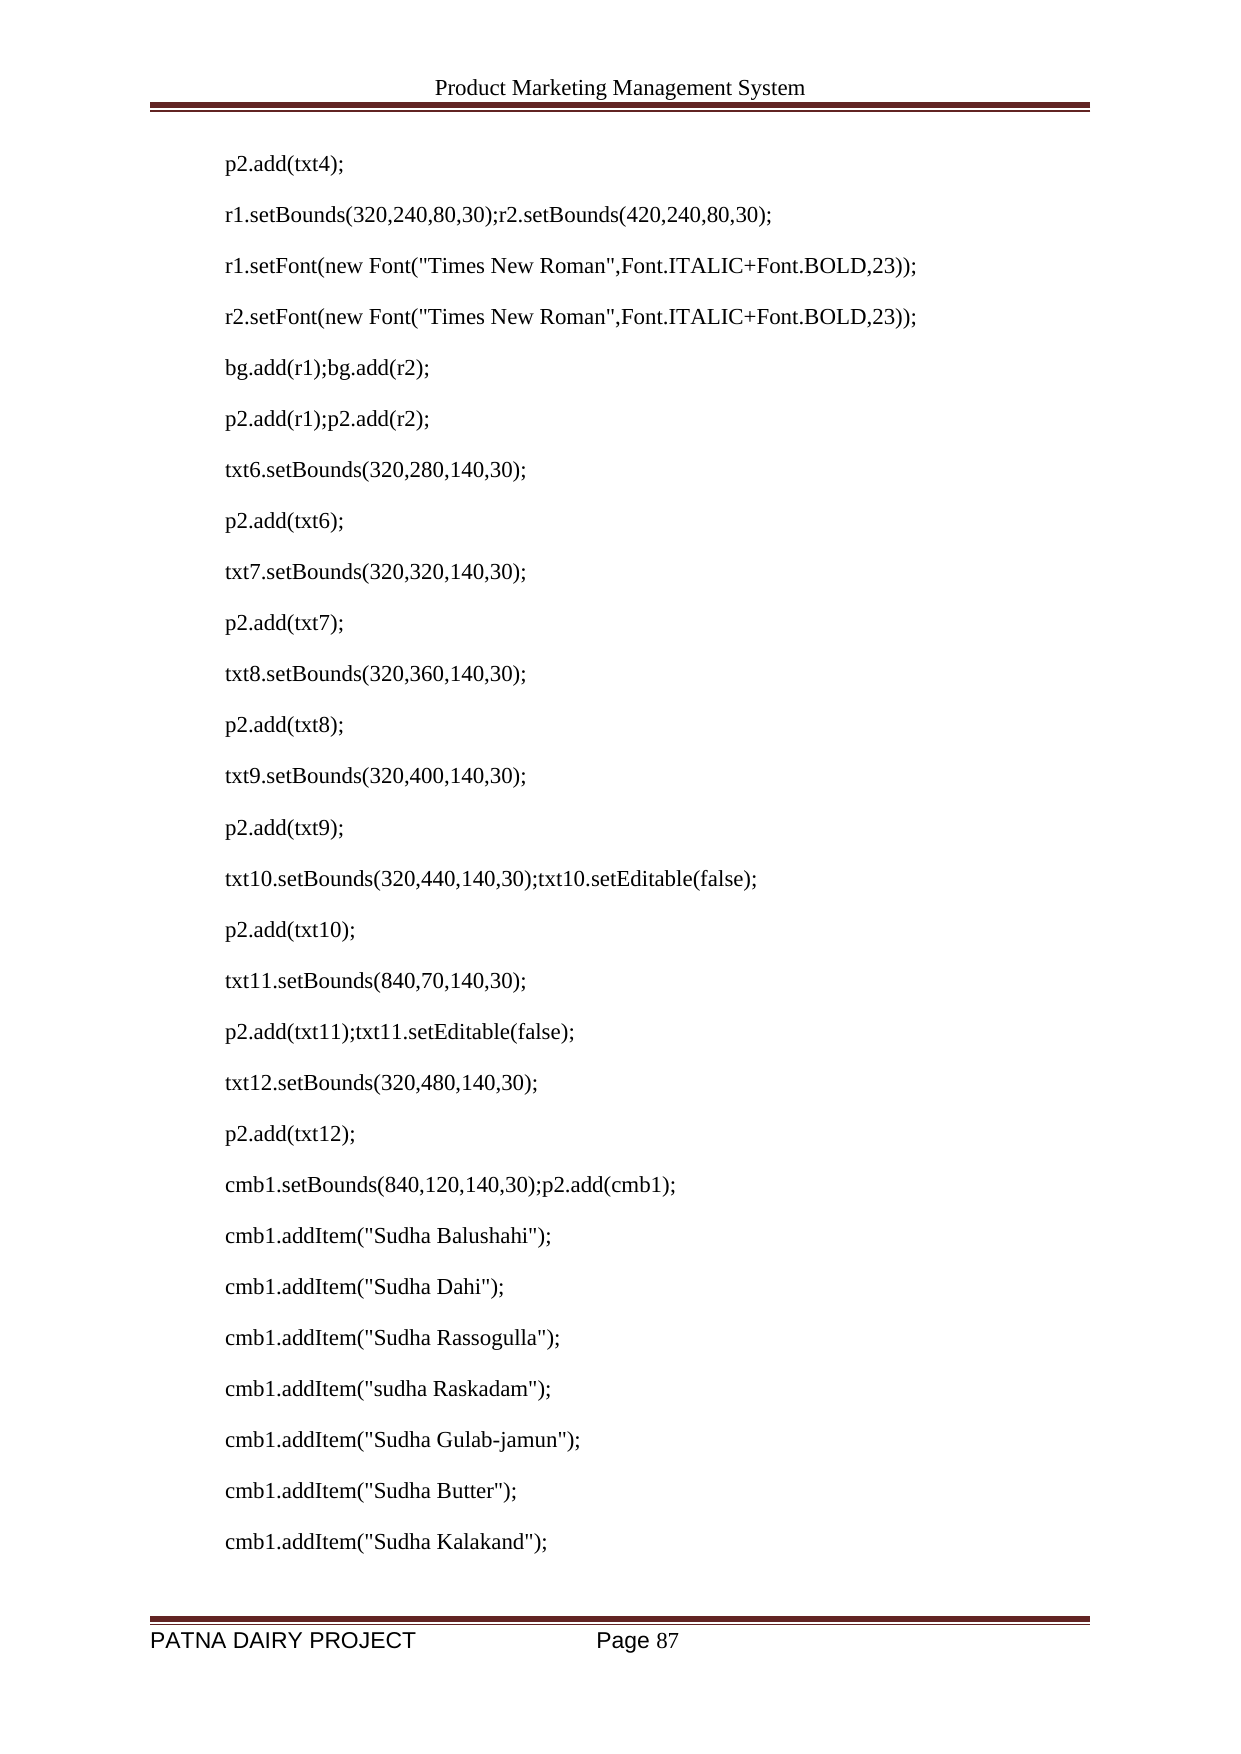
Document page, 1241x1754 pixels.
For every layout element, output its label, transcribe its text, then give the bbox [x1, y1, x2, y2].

text p2.add(txt8); [150, 711, 1090, 738]
text p2.add(r1);p2.add(r2); [150, 405, 1090, 432]
text bg.add(r1);bg.add(r2); [150, 354, 1090, 381]
text cmb1.addItem("Sudha Dahi"); [150, 1273, 1090, 1299]
text cmb1.addItem("Sudha Gulab-jamun"); [150, 1426, 1090, 1452]
text cmb1.setBounds(840,120,140,30);p2.add(cmb1); [150, 1171, 1090, 1197]
text p2.add(txt4); [150, 150, 1090, 176]
text cmb1.addItem("Sudha Balushahi"); [150, 1222, 1090, 1248]
text cmb1.addItem("Sudha Butter"); [150, 1477, 1090, 1503]
text txt9.setBounds(320,400,140,30); [150, 762, 1090, 789]
text txt7.setBounds(320,320,140,30); [150, 558, 1090, 585]
text cmb1.addItem("Sudha Kalakand"); [150, 1528, 1090, 1554]
text txt10.setBounds(320,440,140,30);txt10.setEditable(false); [150, 864, 1090, 891]
text p2.add(txt7); [150, 609, 1090, 636]
text r1.setBounds(320,240,80,30);r2.setBounds(420,240,80,30); [150, 201, 1090, 227]
text r2.setFont(new Font("Times New Roman",Font.ITALIC+Font.BOLD,23)); [150, 303, 1090, 329]
text cmb1.addItem("sudha Raskadam"); [150, 1375, 1090, 1401]
text txt11.setBounds(840,70,140,30); [150, 967, 1090, 993]
text p2.add(txt12); [150, 1120, 1090, 1146]
text cmb1.addItem("Sudha Rassogulla"); [150, 1324, 1090, 1350]
text p2.add(txt11);txt11.setEditable(false); [150, 1018, 1090, 1044]
text txt12.setBounds(320,480,140,30); [150, 1069, 1090, 1095]
text txt6.setBounds(320,280,140,30); [150, 456, 1090, 483]
text p2.add(txt6); [150, 507, 1090, 534]
text txt8.setBounds(320,360,140,30); [150, 660, 1090, 687]
text p2.add(txt9); [150, 813, 1090, 840]
text p2.add(txt10); [150, 916, 1090, 942]
text r1.setFont(new Font("Times New Roman",Font.ITALIC+Font.BOLD,23)); [150, 252, 1090, 278]
